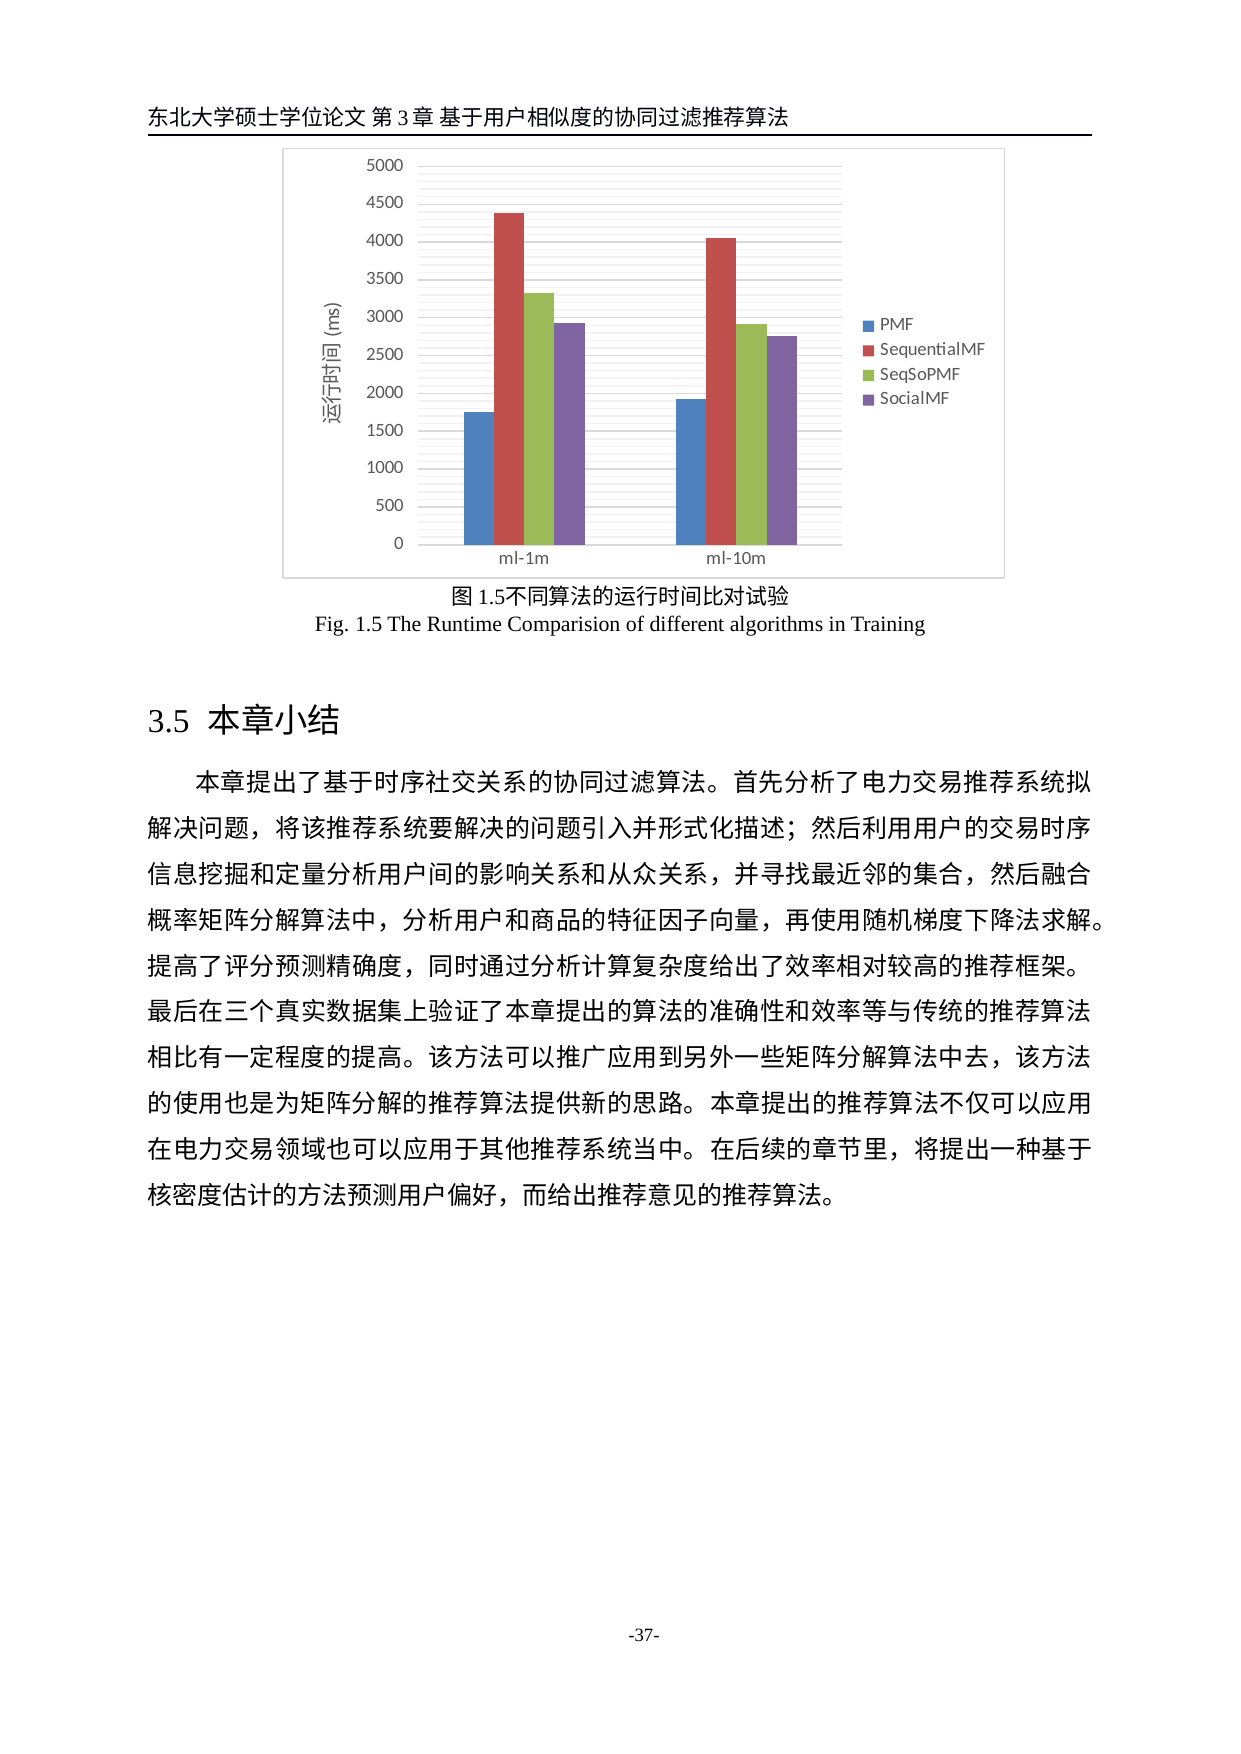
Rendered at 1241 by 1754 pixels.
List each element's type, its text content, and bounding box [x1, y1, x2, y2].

text Fig. 1.5 The Runtime Comparision of different algorithms in Training [148, 611, 1092, 636]
subtitle 本章小结 [148, 694, 1092, 742]
text 本章提出了基于时序社交关系的协同过滤算法。首先分析了电力交易推荐系统拟解决问题，将该推荐系统要解决的问题引入并形式化描述；然后利用用户的交易时序信息挖掘和定量分析用户间的影响关系和从众关系，并寻找最近邻的集合，然后融合概率矩阵分解算法中，分析用户和商品的特征因子向量，再使用随机梯度下降法求解。提高了评分预测精确度，同时通过分析计算复杂度给出了效率相对较高的推荐框架。最后在三个真实数据集上验证了本章提出的算法的准确性和效率等与传统的推荐算法相比有一定程度的提高。该方法可以推广应用到另外一些矩阵分解算法中去，该方法的使用也是为矩阵分解的推荐算法提供新的思路。本章提出的推荐算法不仅可以应用在电力交易领域也可以应用于其他推荐系统当中。在后续的章节里，将提出一种基于核密度估计的方法预测用户偏好，而给出推荐意见的推荐算法。 [148, 755, 1092, 1213]
text 图 1.5不同算法的运行时间比对试验 [148, 579, 1092, 611]
